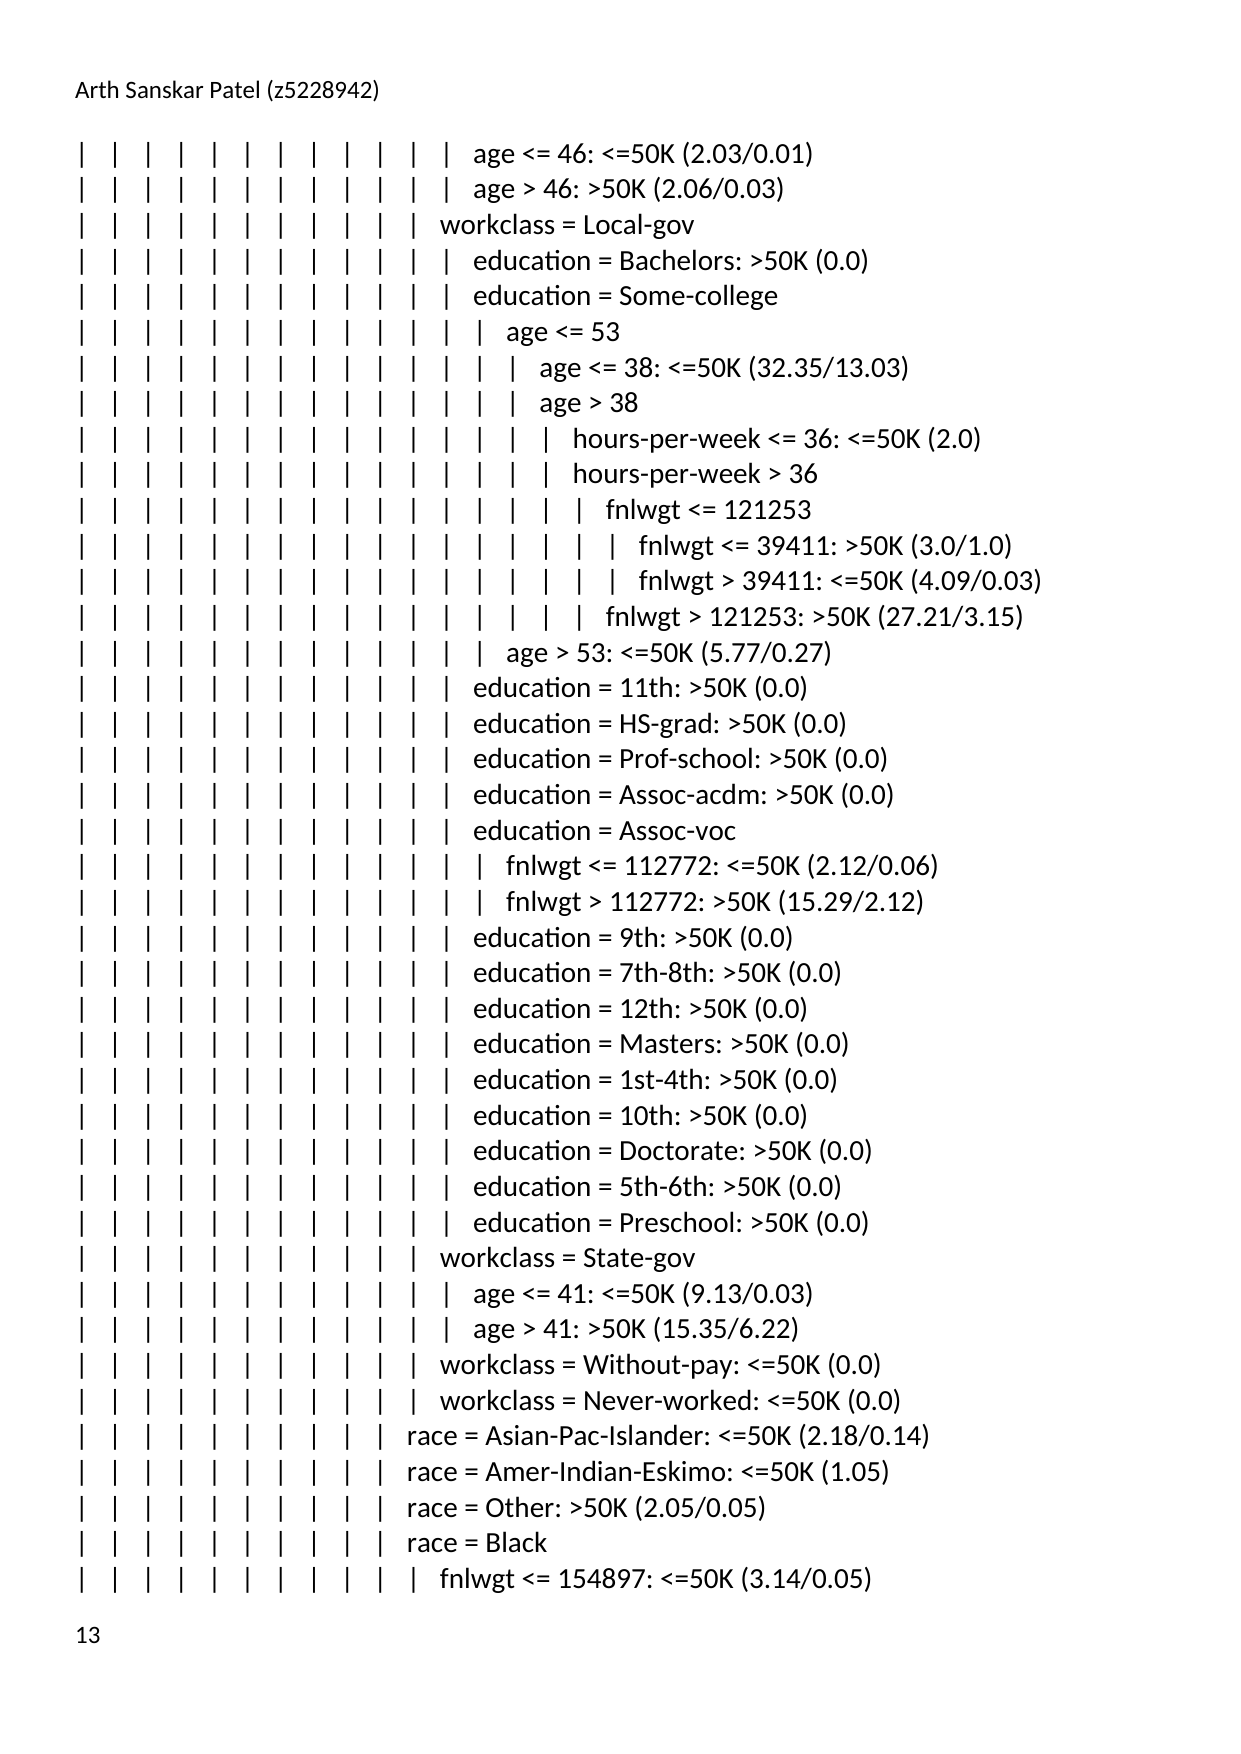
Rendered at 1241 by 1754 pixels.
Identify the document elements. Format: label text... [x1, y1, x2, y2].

text | | | | | | | | | | | | age > 46: >50K (2.06/0.03) [75, 171, 1165, 206]
text | | | | | | | | | | race = Other: >50K (2.05/0.05) [75, 1489, 1165, 1524]
text | | | | | | | | | | | | education = HS-grad: >50K (0.0) [75, 705, 1165, 741]
text | | | | | | | | | | race = Amer-Indian-Eskimo: <=50K (1.05) [75, 1453, 1165, 1489]
text | | | | | | | | | | race = Black [75, 1524, 1165, 1560]
text | | | | | | | | | | | | | fnlwgt > 112772: >50K (15.29/2.12) [75, 883, 1165, 919]
text | | | | | | | | | | | workclass = Never-worked: <=50K (0.0) [75, 1382, 1165, 1417]
text | | | | | | | | | | | | | | age <= 38: <=50K (32.35/13.03) [75, 349, 1165, 384]
text | | | | | | | | | | | | education = Bachelors: >50K (0.0) [75, 242, 1165, 277]
text | | | | | | | | | | | | education = Doctorate: >50K (0.0) [75, 1132, 1165, 1168]
text | | | | | | | | | | | workclass = Local-gov [75, 206, 1165, 242]
text | | | | | | | | | | | | education = Assoc-acdm: >50K (0.0) [75, 776, 1165, 812]
text | | | | | | | | | | | | | fnlwgt <= 112772: <=50K (2.12/0.06) [75, 847, 1165, 883]
text | | | | | | | | | | | | | | | hours-per-week <= 36: <=50K (2.0) [75, 420, 1165, 456]
text | | | | | | | | | | | | education = Prof-school: >50K (0.0) [75, 741, 1165, 776]
text | | | | | | | | | | | | | | | | | fnlwgt <= 39411: >50K (3.0/1.0) [75, 527, 1165, 562]
text | | | | | | | | | | | | education = Preschool: >50K (0.0) [75, 1204, 1165, 1239]
text | | | | | | | | | | | fnlwgt <= 154897: <=50K (3.14/0.05) [75, 1560, 1165, 1596]
text | | | | | | | | | | | | age <= 46: <=50K (2.03/0.01) [75, 135, 1165, 171]
text | | | | | | | | | | | | | | | | fnlwgt <= 121253 [75, 491, 1165, 527]
text | | | | | | | | | | | | education = Some-college [75, 277, 1165, 313]
text | | | | | | | | | | | | education = Masters: >50K (0.0) [75, 1026, 1165, 1061]
text | | | | | | | | | | | | age <= 41: <=50K (9.13/0.03) [75, 1275, 1165, 1311]
text | | | | | | | | | | | | education = 11th: >50K (0.0) [75, 669, 1165, 705]
text | | | | | | | | | | | | education = 12th: >50K (0.0) [75, 990, 1165, 1026]
text | | | | | | | | | | race = Asian-Pac-Islander: <=50K (2.18/0.14) [75, 1417, 1165, 1453]
text | | | | | | | | | | | | education = 10th: >50K (0.0) [75, 1097, 1165, 1132]
text | | | | | | | | | | | workclass = Without-pay: <=50K (0.0) [75, 1346, 1165, 1382]
text | | | | | | | | | | | | education = 1st-4th: >50K (0.0) [75, 1061, 1165, 1097]
text | | | | | | | | | | | | education = 9th: >50K (0.0) [75, 919, 1165, 954]
text | | | | | | | | | | | workclass = State-gov [75, 1239, 1165, 1275]
text | | | | | | | | | | | | education = 7th-8th: >50K (0.0) [75, 954, 1165, 990]
text | | | | | | | | | | | | | | age > 38 [75, 384, 1165, 420]
text | | | | | | | | | | | | age > 41: >50K (15.35/6.22) [75, 1311, 1165, 1346]
text | | | | | | | | | | | | | | | | | fnlwgt > 39411: <=50K (4.09/0.03) [75, 562, 1165, 598]
text | | | | | | | | | | | | | | | hours-per-week > 36 [75, 456, 1165, 491]
text | | | | | | | | | | | | | age <= 53 [75, 313, 1165, 349]
text | | | | | | | | | | | | | age > 53: <=50K (5.77/0.27) [75, 634, 1165, 669]
text | | | | | | | | | | | | education = 5th-6th: >50K (0.0) [75, 1168, 1165, 1204]
text | | | | | | | | | | | | education = Assoc-voc [75, 812, 1165, 847]
text | | | | | | | | | | | | | | | | fnlwgt > 121253: >50K (27.21/3.15) [75, 598, 1165, 634]
